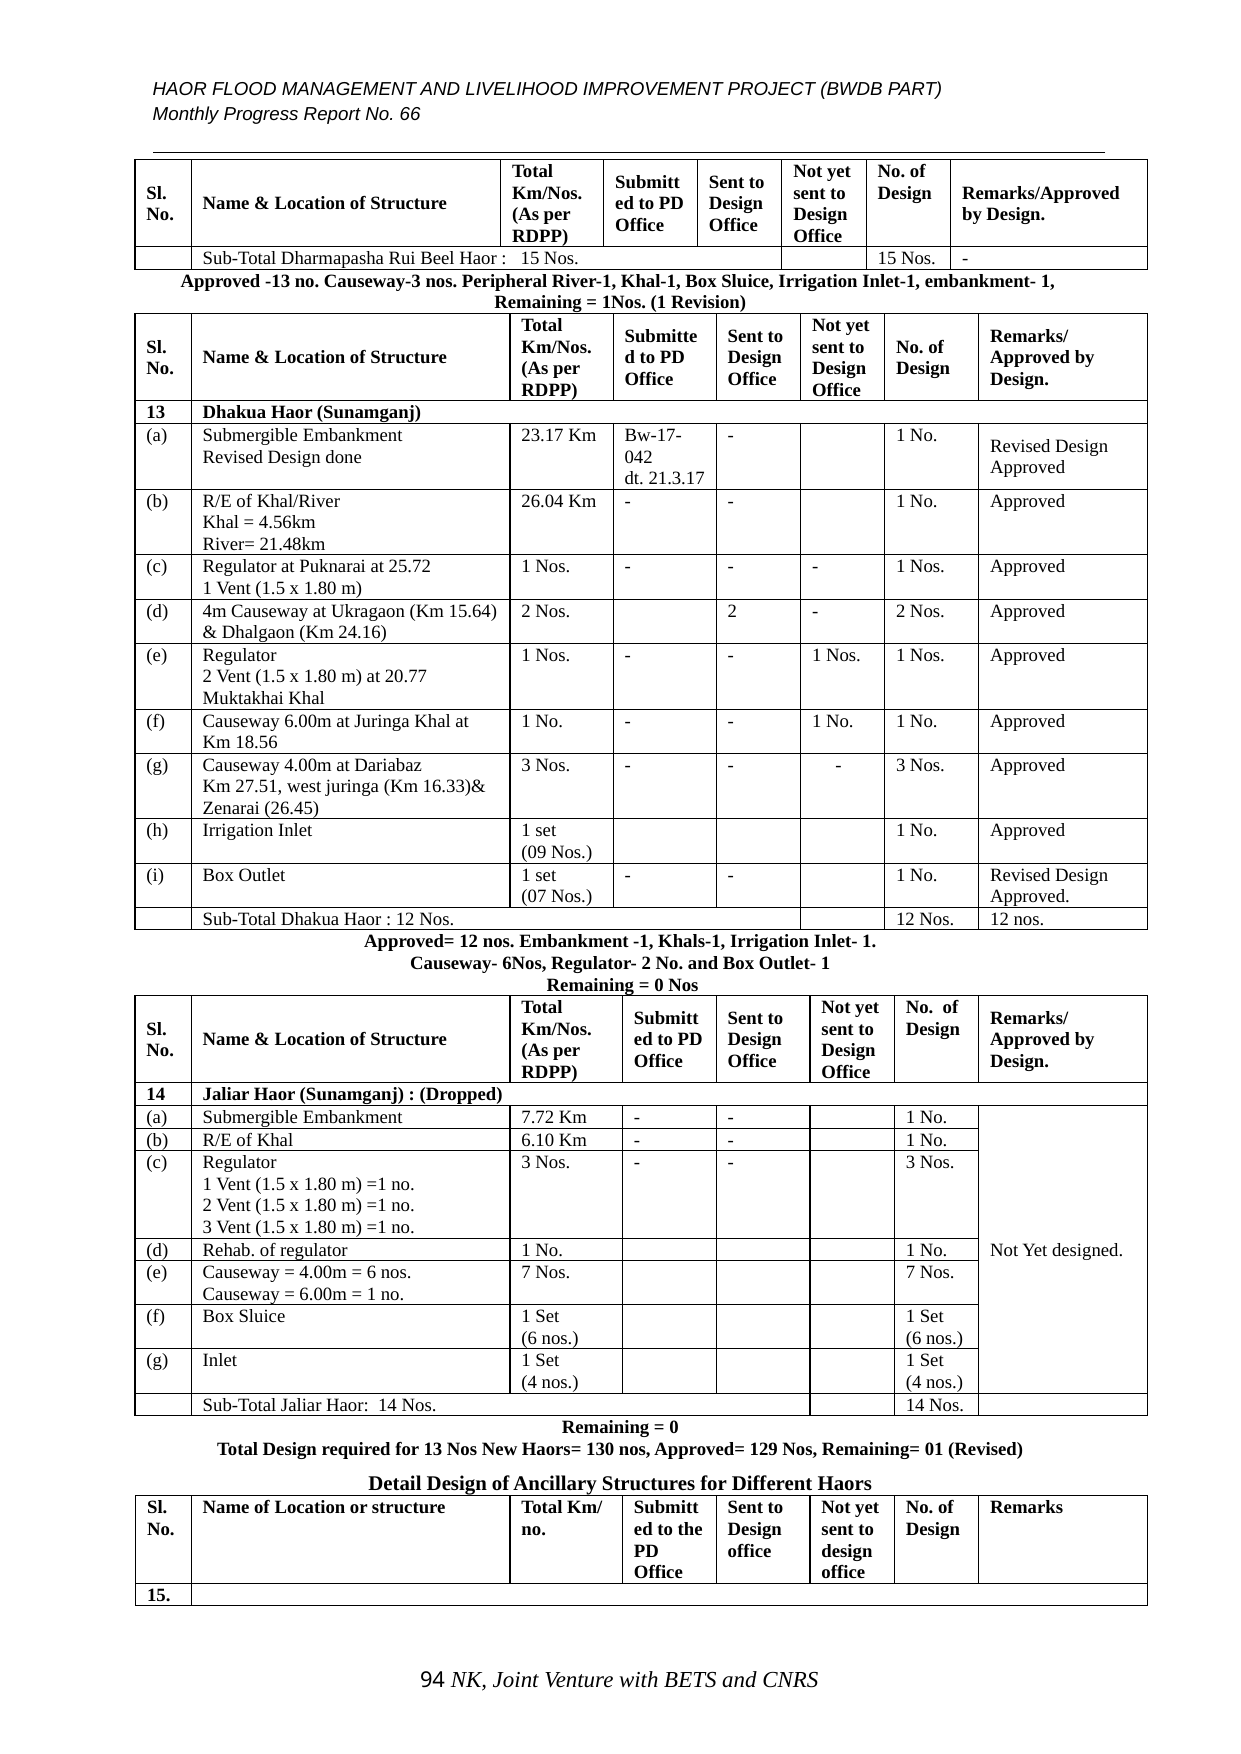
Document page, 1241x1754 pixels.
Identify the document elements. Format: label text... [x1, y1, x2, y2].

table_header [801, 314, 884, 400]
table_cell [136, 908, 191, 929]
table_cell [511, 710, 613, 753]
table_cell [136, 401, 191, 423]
text Total Design required for 13 Nos New Haors= 130 nos, Approved= 129 Nos, Remaining= 01 (Revised) [135, 1438, 1105, 1459]
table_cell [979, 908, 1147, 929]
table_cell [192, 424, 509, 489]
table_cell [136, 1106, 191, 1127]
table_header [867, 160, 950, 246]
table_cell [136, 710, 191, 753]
text Remaining = 0 [135, 1416, 1105, 1438]
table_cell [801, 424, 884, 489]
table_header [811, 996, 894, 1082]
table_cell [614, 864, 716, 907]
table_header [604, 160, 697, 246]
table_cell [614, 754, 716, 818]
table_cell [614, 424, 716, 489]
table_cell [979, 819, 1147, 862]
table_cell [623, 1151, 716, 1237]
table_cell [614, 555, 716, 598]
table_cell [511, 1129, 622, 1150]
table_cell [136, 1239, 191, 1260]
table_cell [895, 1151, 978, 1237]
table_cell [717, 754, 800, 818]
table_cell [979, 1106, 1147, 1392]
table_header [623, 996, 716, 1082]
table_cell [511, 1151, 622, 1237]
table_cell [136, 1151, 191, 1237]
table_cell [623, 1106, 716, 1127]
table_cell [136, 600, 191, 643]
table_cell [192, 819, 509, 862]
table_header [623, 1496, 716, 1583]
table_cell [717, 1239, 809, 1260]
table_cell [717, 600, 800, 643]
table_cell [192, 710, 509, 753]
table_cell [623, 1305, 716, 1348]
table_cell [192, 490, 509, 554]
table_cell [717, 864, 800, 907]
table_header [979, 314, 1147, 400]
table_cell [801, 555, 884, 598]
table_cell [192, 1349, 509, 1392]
text Detail Design of Ancillary Structures for Different Haors [135, 1471, 1105, 1495]
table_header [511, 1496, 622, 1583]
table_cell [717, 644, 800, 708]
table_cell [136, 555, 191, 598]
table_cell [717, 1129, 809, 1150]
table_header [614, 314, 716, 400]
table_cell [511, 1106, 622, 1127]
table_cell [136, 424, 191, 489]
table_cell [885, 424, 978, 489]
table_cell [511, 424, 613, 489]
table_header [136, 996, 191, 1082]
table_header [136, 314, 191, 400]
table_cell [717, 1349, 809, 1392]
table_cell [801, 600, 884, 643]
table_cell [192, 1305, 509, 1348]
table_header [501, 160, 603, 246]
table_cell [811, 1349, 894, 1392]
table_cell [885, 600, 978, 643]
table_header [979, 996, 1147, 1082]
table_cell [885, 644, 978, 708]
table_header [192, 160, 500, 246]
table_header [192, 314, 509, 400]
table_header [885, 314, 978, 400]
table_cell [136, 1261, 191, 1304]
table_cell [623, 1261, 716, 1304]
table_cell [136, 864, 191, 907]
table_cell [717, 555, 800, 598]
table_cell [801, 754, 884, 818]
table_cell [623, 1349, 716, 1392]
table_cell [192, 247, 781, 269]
text Approved -13 no. Causeway-3 nos. Peripheral River-1, Khal-1, Box Sluice, Irrigation Inlet-1, embankment- 1, Remaining = 1Nos. (1 Revision) [135, 270, 1105, 313]
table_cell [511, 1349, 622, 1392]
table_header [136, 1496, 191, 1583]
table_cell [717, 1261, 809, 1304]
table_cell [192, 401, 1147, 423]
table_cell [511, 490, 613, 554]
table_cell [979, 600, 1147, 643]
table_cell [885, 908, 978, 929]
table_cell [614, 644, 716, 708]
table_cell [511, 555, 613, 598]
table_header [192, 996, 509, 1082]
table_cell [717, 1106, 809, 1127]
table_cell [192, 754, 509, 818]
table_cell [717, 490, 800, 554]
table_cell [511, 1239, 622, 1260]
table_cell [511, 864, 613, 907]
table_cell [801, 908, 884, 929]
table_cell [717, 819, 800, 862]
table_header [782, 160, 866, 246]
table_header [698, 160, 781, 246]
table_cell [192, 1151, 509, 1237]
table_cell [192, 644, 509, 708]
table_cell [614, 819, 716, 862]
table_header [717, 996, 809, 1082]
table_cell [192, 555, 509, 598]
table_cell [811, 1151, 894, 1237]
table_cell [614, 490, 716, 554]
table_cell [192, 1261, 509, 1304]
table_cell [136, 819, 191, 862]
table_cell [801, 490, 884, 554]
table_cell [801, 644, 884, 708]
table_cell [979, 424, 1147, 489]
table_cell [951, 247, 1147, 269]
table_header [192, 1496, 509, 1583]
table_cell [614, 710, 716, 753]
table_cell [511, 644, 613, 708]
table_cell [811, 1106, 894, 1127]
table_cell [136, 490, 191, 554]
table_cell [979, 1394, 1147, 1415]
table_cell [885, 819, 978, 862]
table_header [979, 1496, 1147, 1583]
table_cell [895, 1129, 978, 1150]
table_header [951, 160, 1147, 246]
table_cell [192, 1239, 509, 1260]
text Remaining = 0 Nos [135, 973, 1105, 995]
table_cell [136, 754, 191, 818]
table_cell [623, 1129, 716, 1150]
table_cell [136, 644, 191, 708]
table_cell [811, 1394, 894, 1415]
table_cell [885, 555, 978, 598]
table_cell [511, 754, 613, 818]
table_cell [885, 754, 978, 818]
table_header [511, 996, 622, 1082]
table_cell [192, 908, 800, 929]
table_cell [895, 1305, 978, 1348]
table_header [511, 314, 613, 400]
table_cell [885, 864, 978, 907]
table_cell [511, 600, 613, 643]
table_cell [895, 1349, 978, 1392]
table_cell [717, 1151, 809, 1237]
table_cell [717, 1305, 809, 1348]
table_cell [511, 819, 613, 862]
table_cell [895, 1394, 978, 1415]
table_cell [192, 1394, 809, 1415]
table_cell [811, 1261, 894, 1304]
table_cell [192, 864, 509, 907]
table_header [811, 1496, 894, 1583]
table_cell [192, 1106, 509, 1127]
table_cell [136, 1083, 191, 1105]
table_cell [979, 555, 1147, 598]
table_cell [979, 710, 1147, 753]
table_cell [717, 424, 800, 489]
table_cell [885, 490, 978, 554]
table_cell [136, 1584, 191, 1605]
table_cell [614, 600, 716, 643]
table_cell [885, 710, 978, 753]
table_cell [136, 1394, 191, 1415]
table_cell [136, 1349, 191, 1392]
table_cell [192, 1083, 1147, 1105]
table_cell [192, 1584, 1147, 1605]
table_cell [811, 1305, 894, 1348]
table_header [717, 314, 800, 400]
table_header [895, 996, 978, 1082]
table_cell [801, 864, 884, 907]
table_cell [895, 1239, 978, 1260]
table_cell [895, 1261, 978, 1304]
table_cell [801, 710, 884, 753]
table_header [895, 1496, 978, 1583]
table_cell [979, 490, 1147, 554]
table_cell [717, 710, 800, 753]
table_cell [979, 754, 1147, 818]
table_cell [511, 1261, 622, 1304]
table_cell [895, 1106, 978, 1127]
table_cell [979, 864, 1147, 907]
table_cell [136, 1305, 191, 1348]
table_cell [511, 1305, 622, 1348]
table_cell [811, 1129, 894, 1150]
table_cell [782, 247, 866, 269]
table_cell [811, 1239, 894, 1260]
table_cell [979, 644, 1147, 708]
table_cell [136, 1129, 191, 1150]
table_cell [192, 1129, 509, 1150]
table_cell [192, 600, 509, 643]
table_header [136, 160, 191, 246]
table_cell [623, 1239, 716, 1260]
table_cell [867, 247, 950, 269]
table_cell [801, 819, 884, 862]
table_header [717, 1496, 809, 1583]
text Approved= 12 nos. Embankment -1, Khals-1, Irrigation Inlet- 1. Causeway- 6Nos, Regulator- 2 No. and Box Outlet- 1 [135, 930, 1105, 973]
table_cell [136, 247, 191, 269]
